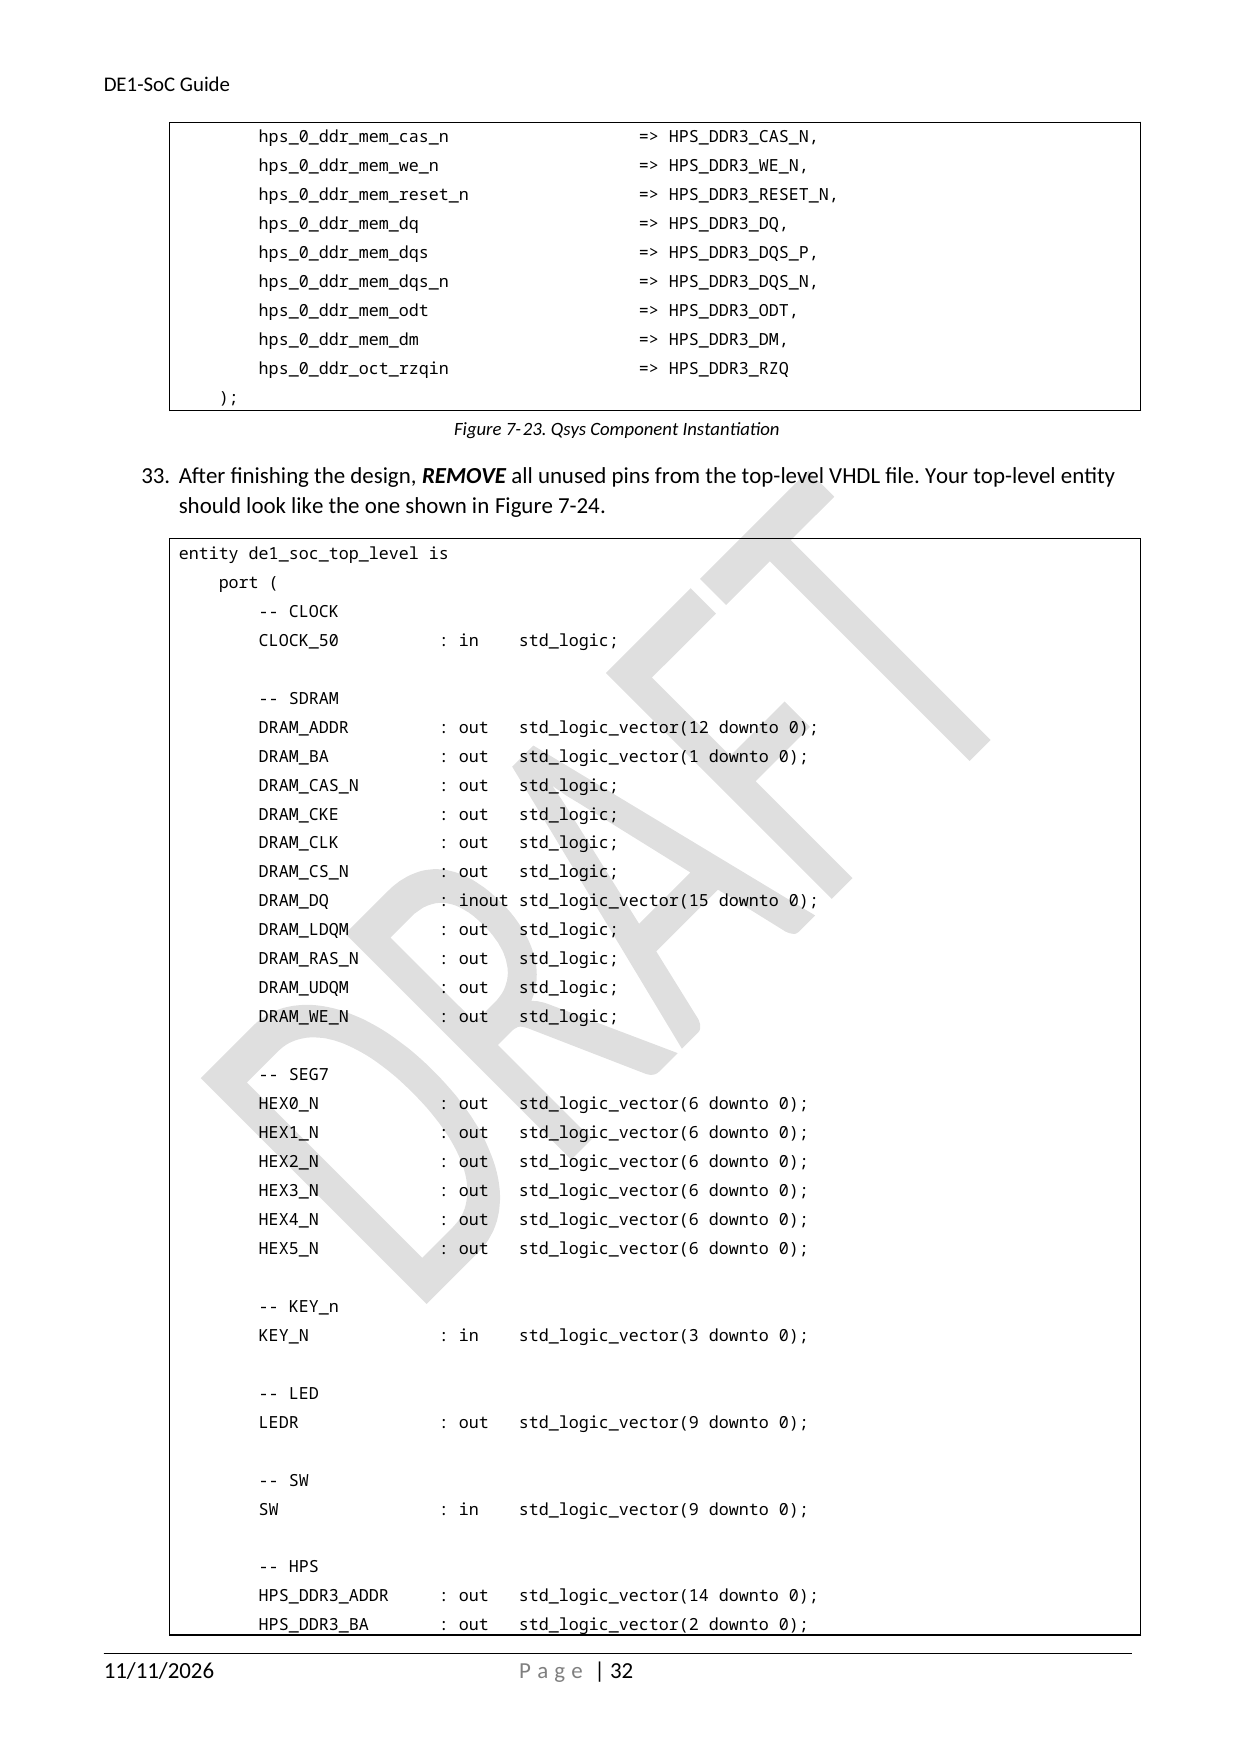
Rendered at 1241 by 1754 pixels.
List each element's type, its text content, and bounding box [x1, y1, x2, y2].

text HPS_DDR3_BA : out std_logic_vector(2 downto 0); [170, 1610, 1140, 1634]
text hps_0_ddr_mem_dqs => HPS_DDR3_DQS_P, [170, 237, 1140, 263]
text -- SW [170, 1465, 1140, 1491]
text -- CLOCK [170, 596, 1140, 622]
text hps_0_ddr_mem_cas_n => HPS_DDR3_CAS_N, [170, 123, 1140, 147]
text CLOCK_50 : in std_logic; [170, 625, 1140, 651]
text -- KEY_n [170, 1291, 1140, 1317]
text entity de1_soc_top_level is [170, 539, 1140, 564]
text SW : in std_logic_vector(9 downto 0); [170, 1494, 1140, 1520]
text HEX1_N : out std_logic_vector(6 downto 0); [170, 1117, 1140, 1143]
text KEY_N : in std_logic_vector(3 downto 0); [170, 1320, 1140, 1346]
text DRAM_UDQM : out std_logic; [170, 973, 1140, 998]
text DRAM_BA : out std_logic_vector(1 downto 0); [170, 741, 1140, 767]
text HEX0_N : out std_logic_vector(6 downto 0); [170, 1088, 1140, 1114]
text port ( [170, 567, 1140, 593]
text HEX5_N : out std_logic_vector(6 downto 0); [170, 1233, 1140, 1259]
text hps_0_ddr_mem_we_n => HPS_DDR3_WE_N, [170, 151, 1140, 176]
text LEDR : out std_logic_vector(9 downto 0); [170, 1407, 1140, 1433]
text DRAM_WE_N : out std_logic; [170, 1002, 1140, 1027]
text HEX4_N : out std_logic_vector(6 downto 0); [170, 1204, 1140, 1230]
text DRAM_RAS_N : out std_logic; [170, 944, 1140, 969]
text DRAM_CLK : out std_logic; [170, 828, 1140, 854]
text hps_0_ddr_mem_odt => HPS_DDR3_ODT, [170, 295, 1140, 321]
text -- SEG7 [170, 1059, 1140, 1085]
text DRAM_CKE : out std_logic; [170, 799, 1140, 825]
text DRAM_CAS_N : out std_logic; [170, 770, 1140, 796]
text DRAM_DQ : inout std_logic_vector(15 downto 0); [170, 886, 1140, 912]
text hps_0_ddr_mem_dq => HPS_DDR3_DQ, [170, 208, 1140, 234]
text DRAM_CS_N : out std_logic; [170, 857, 1140, 883]
text hps_0_ddr_mem_dqs_n => HPS_DDR3_DQS_N, [170, 266, 1140, 292]
text DRAM_ADDR : out std_logic_vector(12 downto 0); [170, 712, 1140, 738]
text hps_0_ddr_mem_dm => HPS_DDR3_DM, [170, 324, 1140, 350]
text hps_0_ddr_oct_rzqin => HPS_DDR3_RZQ [170, 353, 1140, 379]
text DRAM_LDQM : out std_logic; [170, 915, 1140, 941]
text hps_0_ddr_mem_reset_n => HPS_DDR3_RESET_N, [170, 179, 1140, 205]
text -- HPS [170, 1552, 1140, 1578]
text HEX3_N : out std_logic_vector(6 downto 0); [170, 1175, 1140, 1201]
text ); [170, 382, 1140, 410]
text HEX2_N : out std_logic_vector(6 downto 0); [170, 1146, 1140, 1172]
text -- LED [170, 1378, 1140, 1404]
text -- SDRAM [170, 683, 1140, 709]
text HPS_DDR3_ADDR : out std_logic_vector(14 downto 0); [170, 1581, 1140, 1607]
